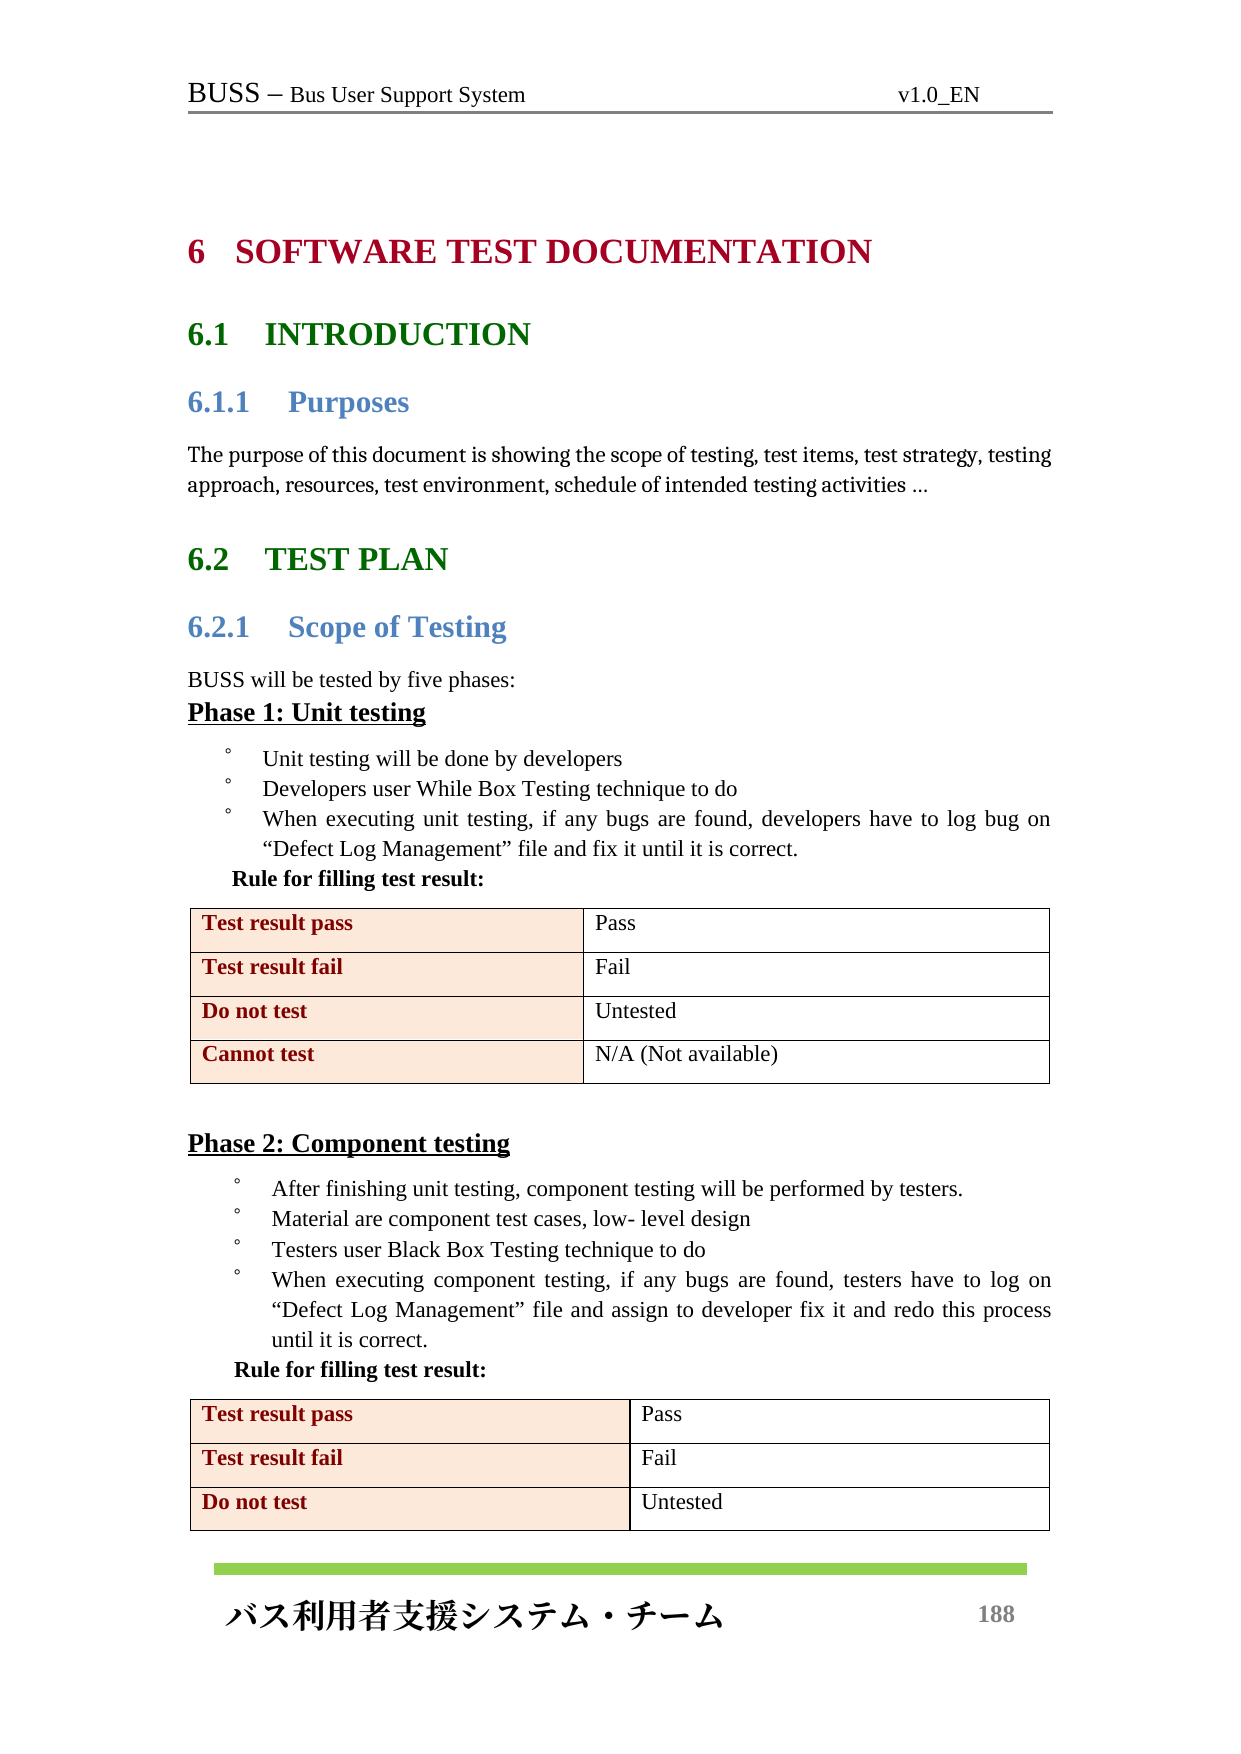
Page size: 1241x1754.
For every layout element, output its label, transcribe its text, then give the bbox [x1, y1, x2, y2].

list Testers user Black Box Testing technique to do [234, 1236, 1053, 1262]
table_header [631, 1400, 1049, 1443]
subtitle Scope of Testing [187, 608, 1053, 644]
list After finishing unit testing, component testing will be performed by testers. [234, 1175, 1053, 1202]
text The purpose of this document is showing the scope of testing, test items, test strategy, testing approach, resources, test environment, schedule of intended testing activities … [187, 441, 1053, 498]
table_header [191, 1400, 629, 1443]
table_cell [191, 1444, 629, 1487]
text BUSS will be tested by five phases: [187, 666, 1053, 693]
list When executing component testing, if any bugs are found, testers have to log on “Defect Log Management” file and assign to developer fix it and redo this process until it is correct. [234, 1266, 1053, 1353]
text Rule for filling test result: [234, 1356, 1053, 1383]
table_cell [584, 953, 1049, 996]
text Rule for filling test result: [139, 866, 1053, 892]
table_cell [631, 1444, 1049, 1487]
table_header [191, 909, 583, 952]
list Material are component test cases, low- level design [234, 1205, 1053, 1232]
list Developers user While Box Testing technique to do [225, 775, 1053, 801]
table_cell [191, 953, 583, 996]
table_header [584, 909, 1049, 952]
subtitle Purposes [187, 383, 1053, 419]
text Phase 2: Component testing [187, 1127, 1053, 1158]
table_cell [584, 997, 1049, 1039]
text Phase 1: Unit testing [187, 696, 1053, 728]
list Unit testing will be done by developers [225, 745, 1053, 771]
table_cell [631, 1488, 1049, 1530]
subtitle INTRODUCTION [187, 314, 1053, 353]
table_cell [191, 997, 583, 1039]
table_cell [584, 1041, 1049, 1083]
list When executing unit testing, if any bugs are found, developers have to log bug on “Defect Log Management” file and fix it until it is correct. [225, 805, 1053, 862]
subtitle Software Test Documentation [187, 230, 1053, 271]
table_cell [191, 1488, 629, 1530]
subtitle TEST PLAN [187, 539, 1053, 578]
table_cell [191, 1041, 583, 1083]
